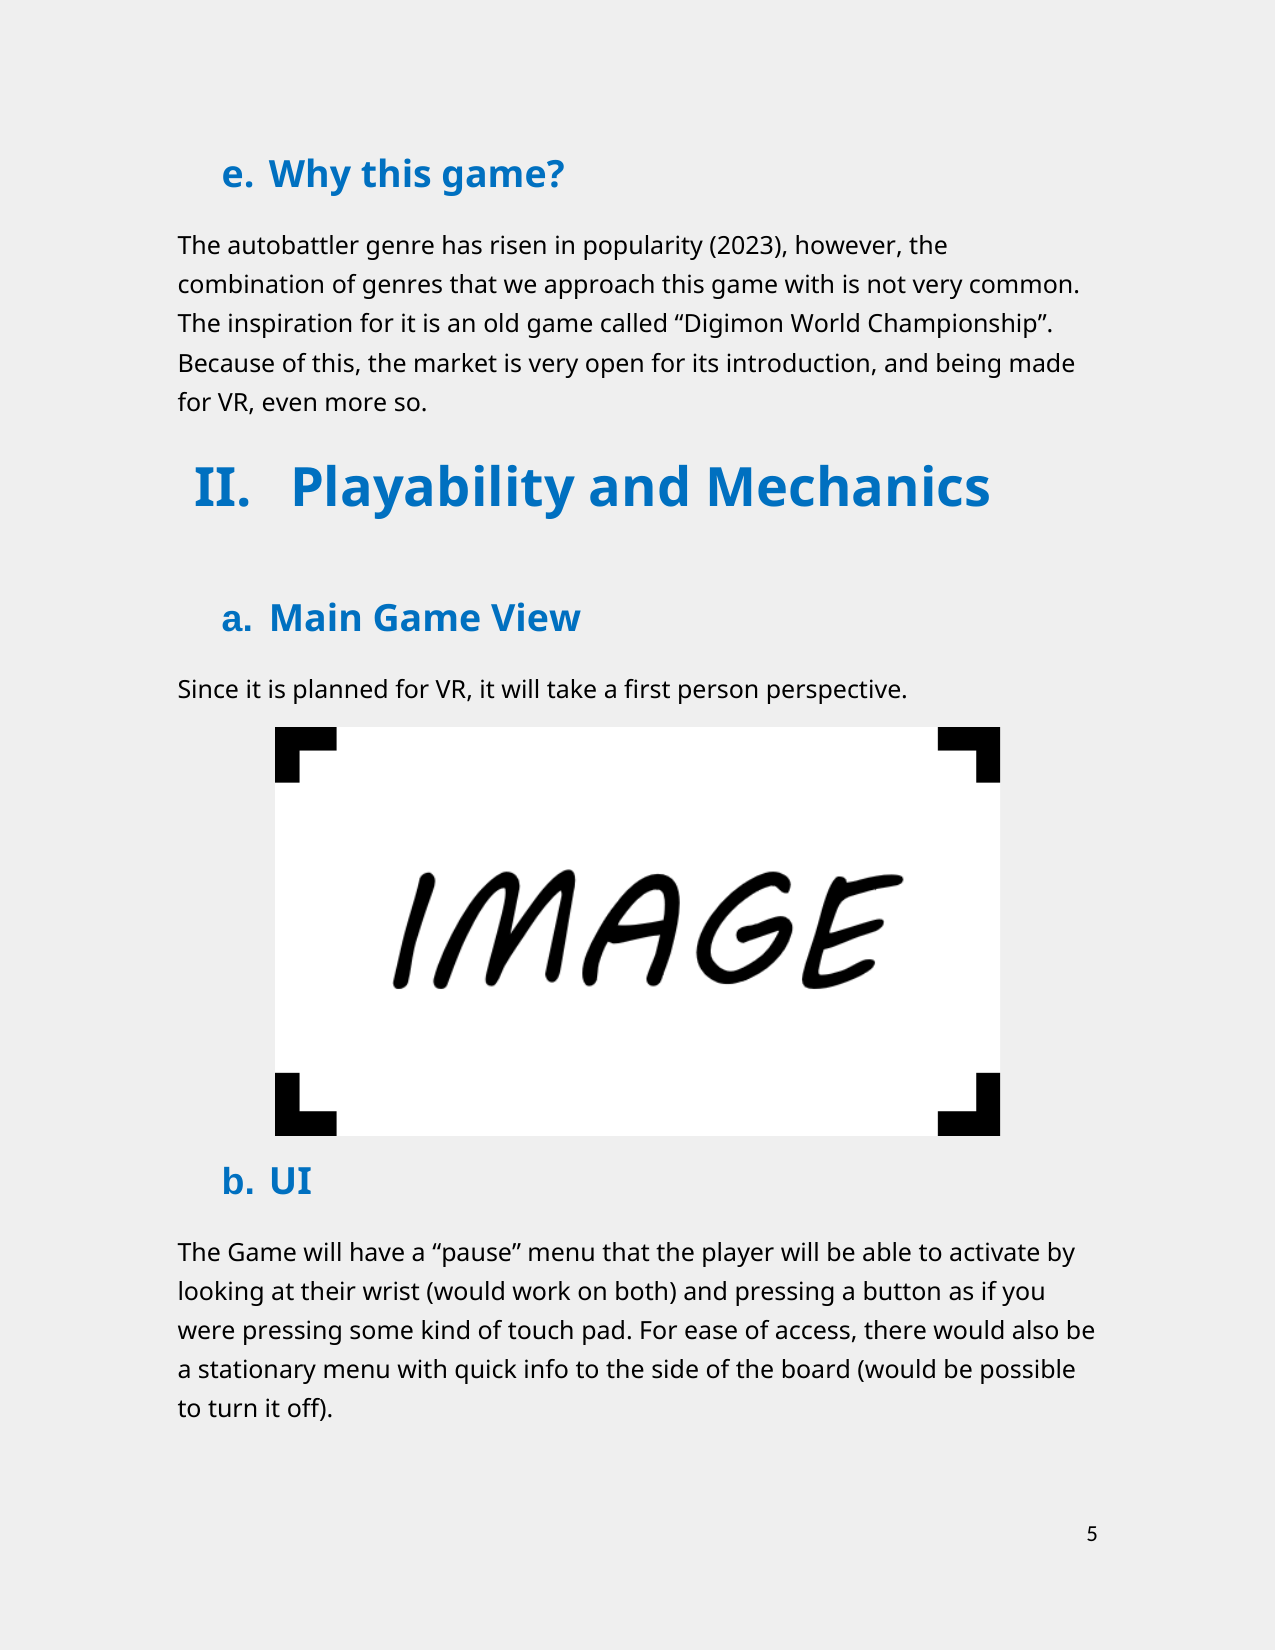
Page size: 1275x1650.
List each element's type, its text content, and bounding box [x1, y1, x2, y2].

text The autobattler genre has risen in popularity (2023), however, the combination of genres that we approach this game with is not very common. The inspiration for it is an old game called “Digimon World Championship”. Because of this, the market is very open for its introduction, and being made for VR, even more so. [177, 228, 1098, 418]
picture [275, 727, 1001, 1136]
text Since it is planned for VR, it will take a first person perspective. [177, 672, 1098, 706]
subtitle Playability and Mechanics [252, 448, 1098, 522]
subtitle Main Game View [221, 592, 1098, 643]
subtitle UI [221, 1154, 1098, 1205]
text The Game will have a “pause” menu that the player will be able to activate by looking at their wrist (would work on both) and pressing a button as if you were pressing some kind of touch pad. For ease of access, there would also be a stationary menu with quick info to the side of the board (would be possible to turn it off). [177, 1234, 1098, 1425]
subtitle Why this game? [221, 148, 1098, 199]
